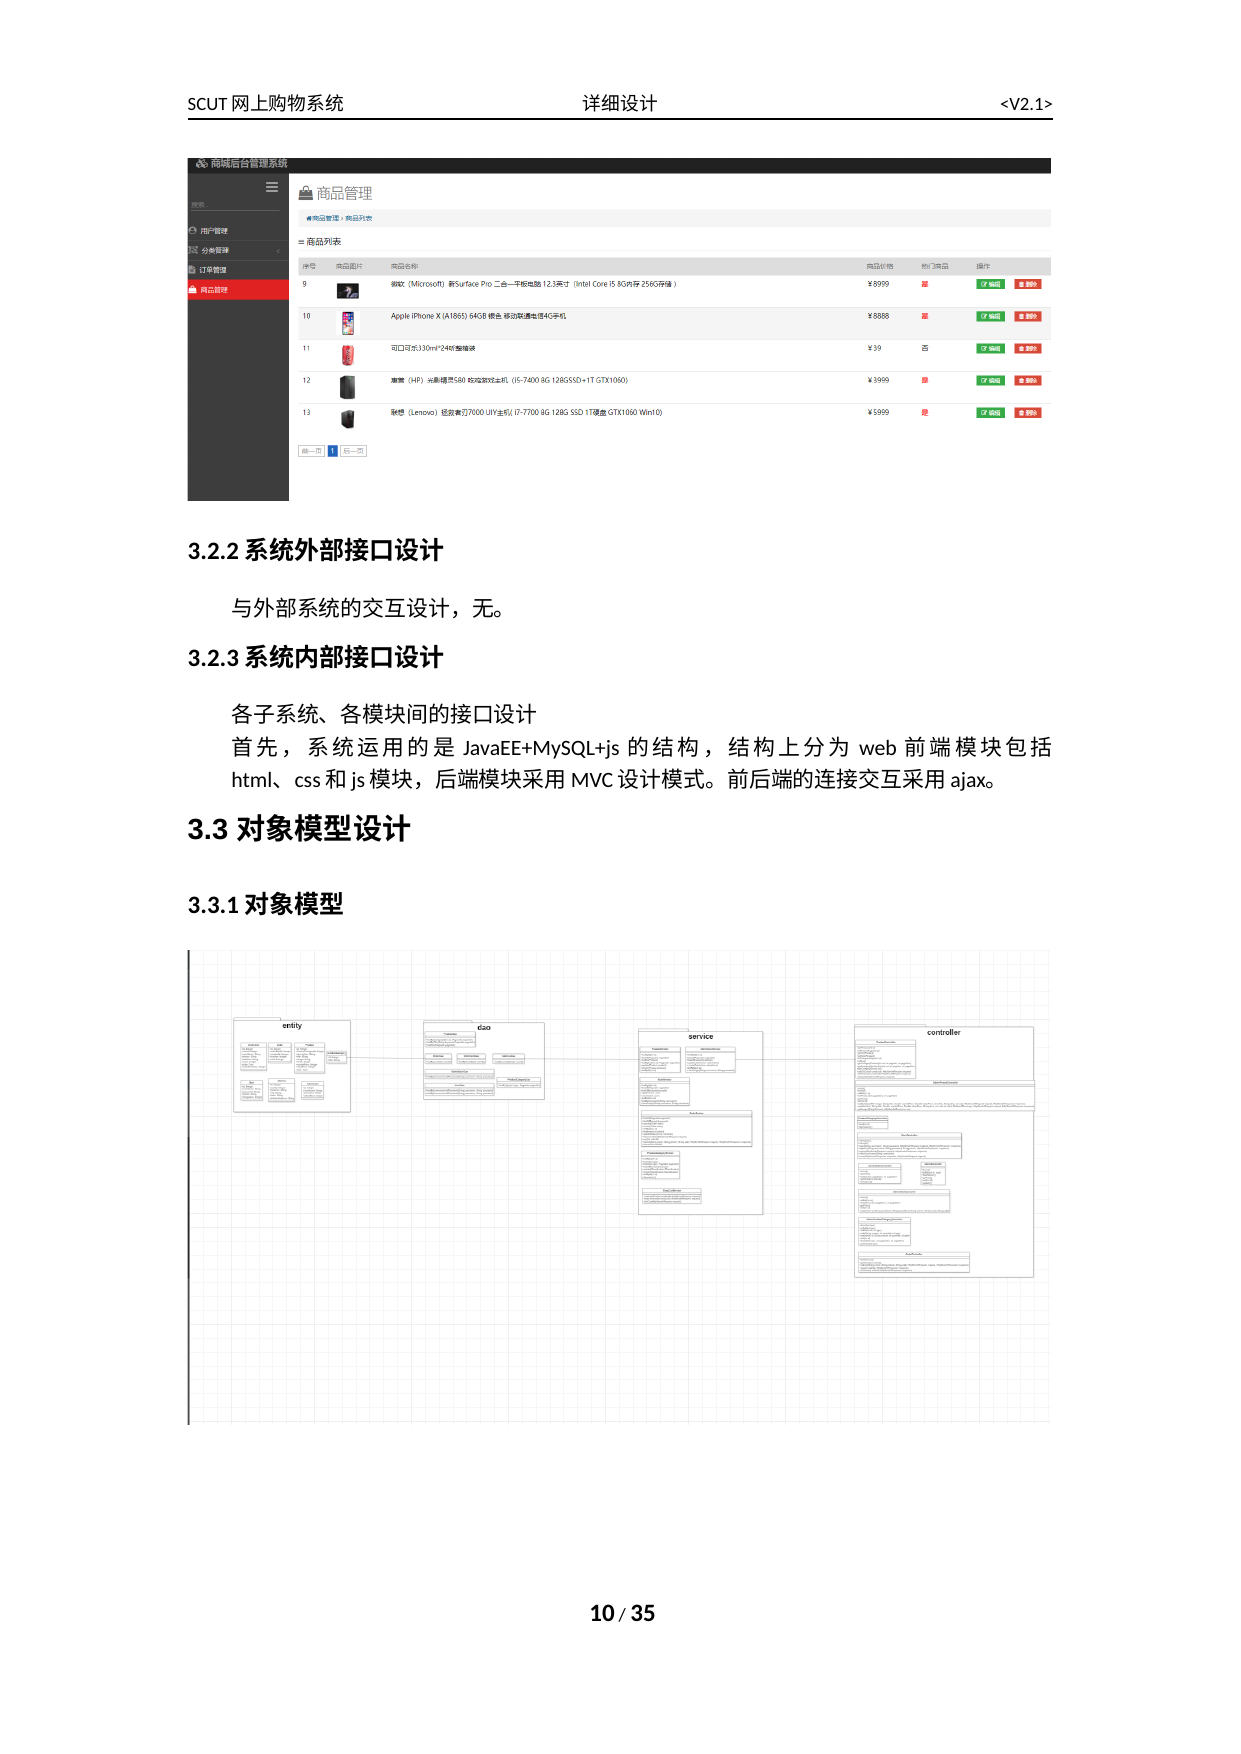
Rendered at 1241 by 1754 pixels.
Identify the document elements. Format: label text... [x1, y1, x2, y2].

text 首先，系统运用的是JavaEE+MySQL+js的结构，结构上分为web前端模块包括html、css和js模块，后端模块采用MVC设计模式。前后端的连接交互采用ajax。 [231, 729, 1053, 794]
subtitle 3.3.1 对象模型 [187, 870, 1053, 935]
text 各子系统、各模块间的接口设计 [187, 697, 1053, 729]
picture [187, 950, 1051, 1425]
picture [187, 158, 1051, 501]
subtitle 3.2.2 系统外部接口设计 [187, 516, 1053, 581]
subtitle 3.2.3 系统内部接口设计 [187, 623, 1053, 688]
subtitle 3.3 对象模型设计 [187, 794, 1053, 859]
text 与外部系统的交互设计，无。 [187, 590, 1053, 623]
